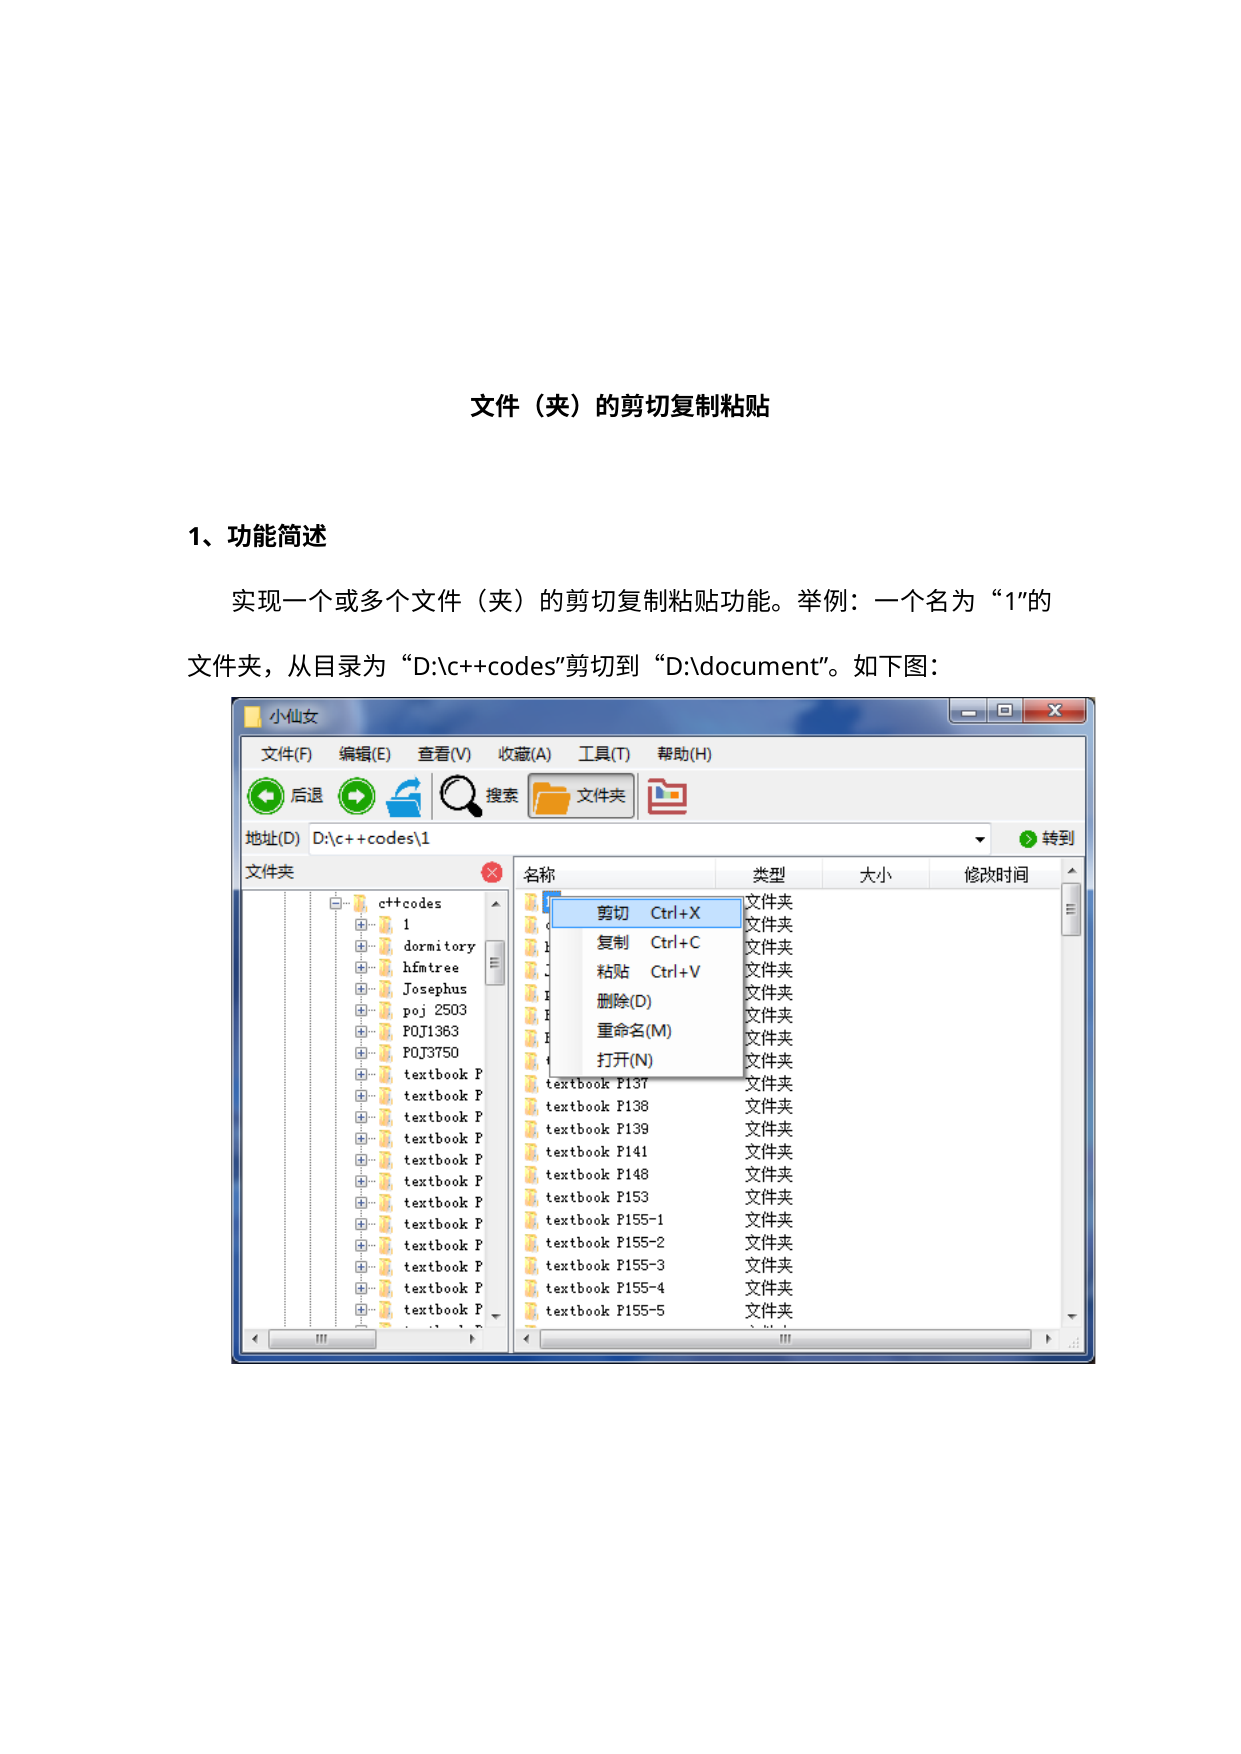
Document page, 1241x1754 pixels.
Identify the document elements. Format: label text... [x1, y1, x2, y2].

picture [231, 697, 1096, 1364]
text 实现一个或多个文件（夹）的剪切复制粘贴功能。举例：一个名为“1”的文件夹，从目录为“D:\c++codes”剪切到“D:\document”。如下图： [187, 567, 1053, 697]
text 文件（夹）的剪切复制粘贴 [187, 372, 1053, 437]
text 1、功能简述 [187, 502, 1053, 567]
